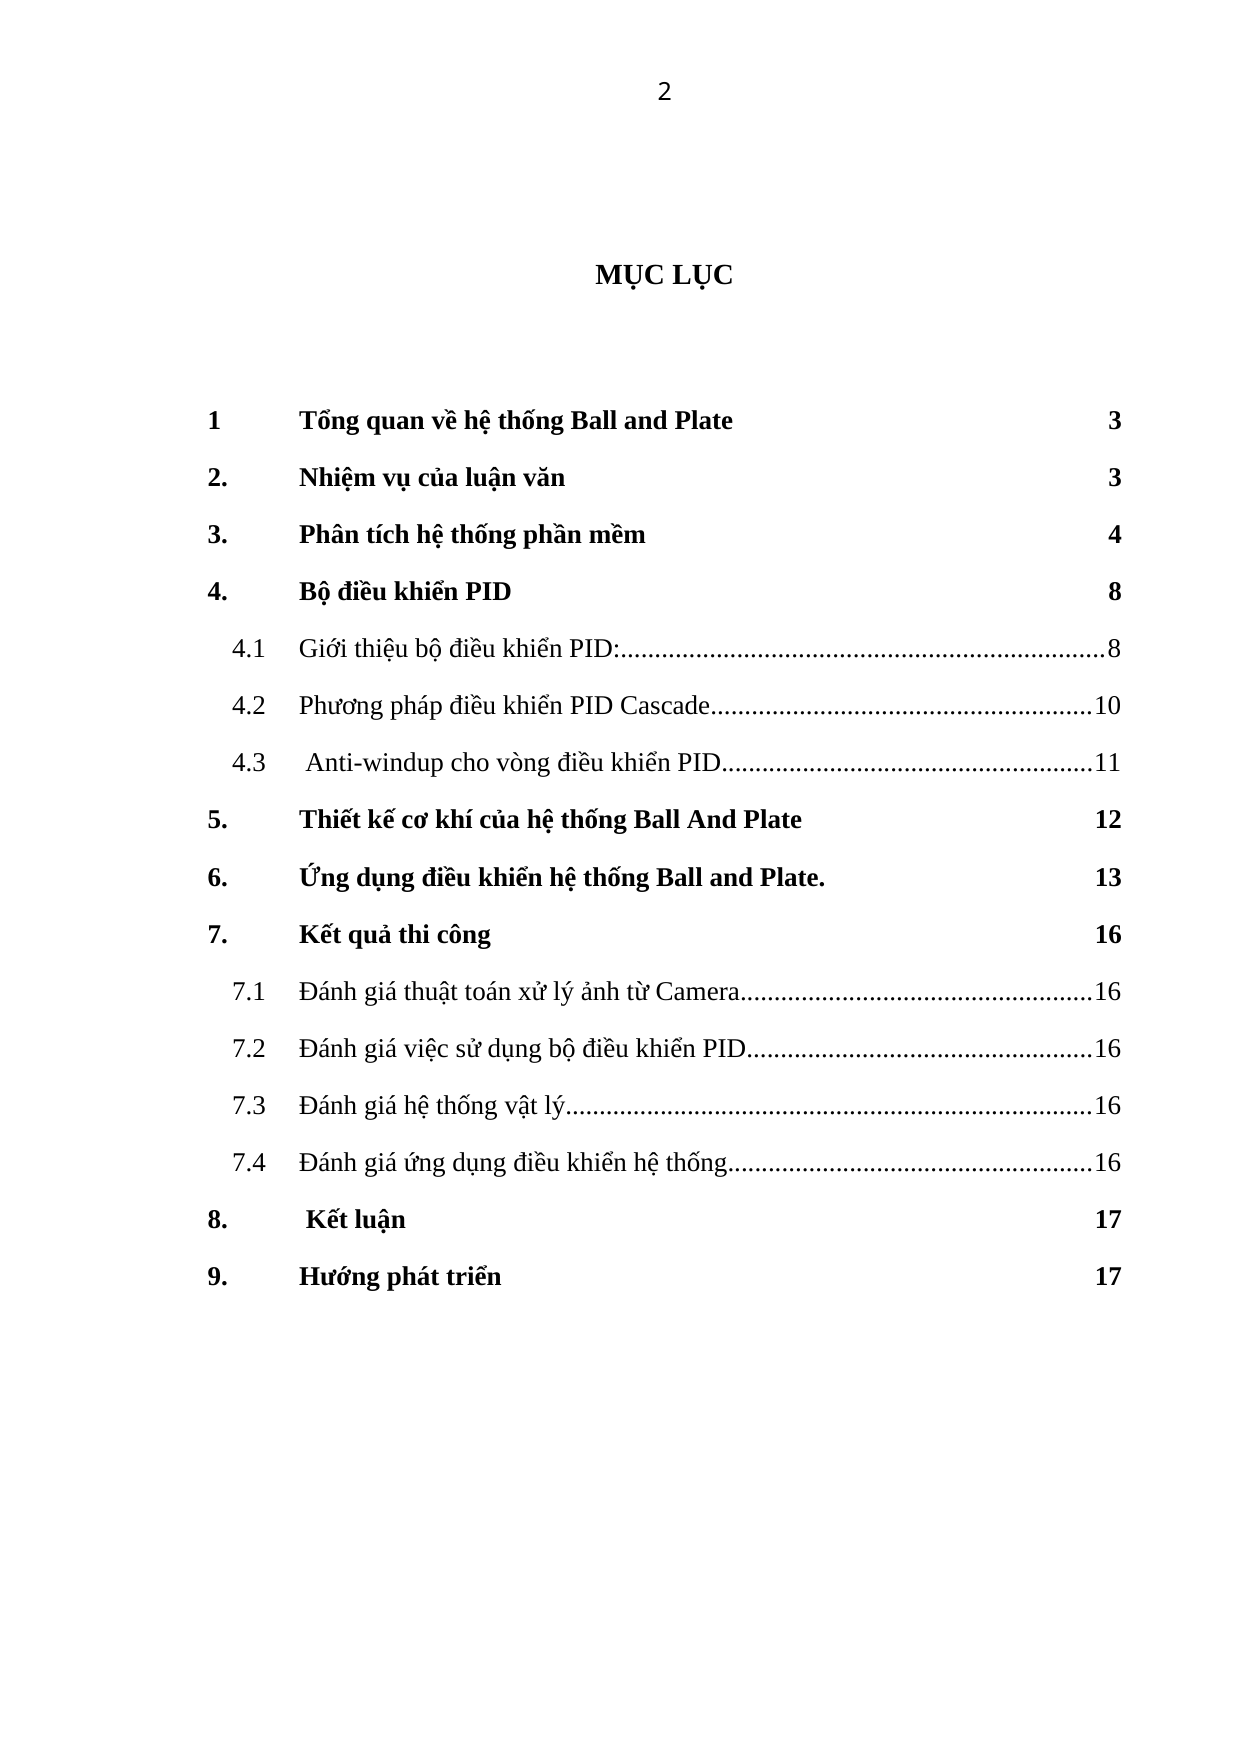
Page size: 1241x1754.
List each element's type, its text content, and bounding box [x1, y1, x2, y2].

text MỤC LỤC [207, 257, 1122, 291]
